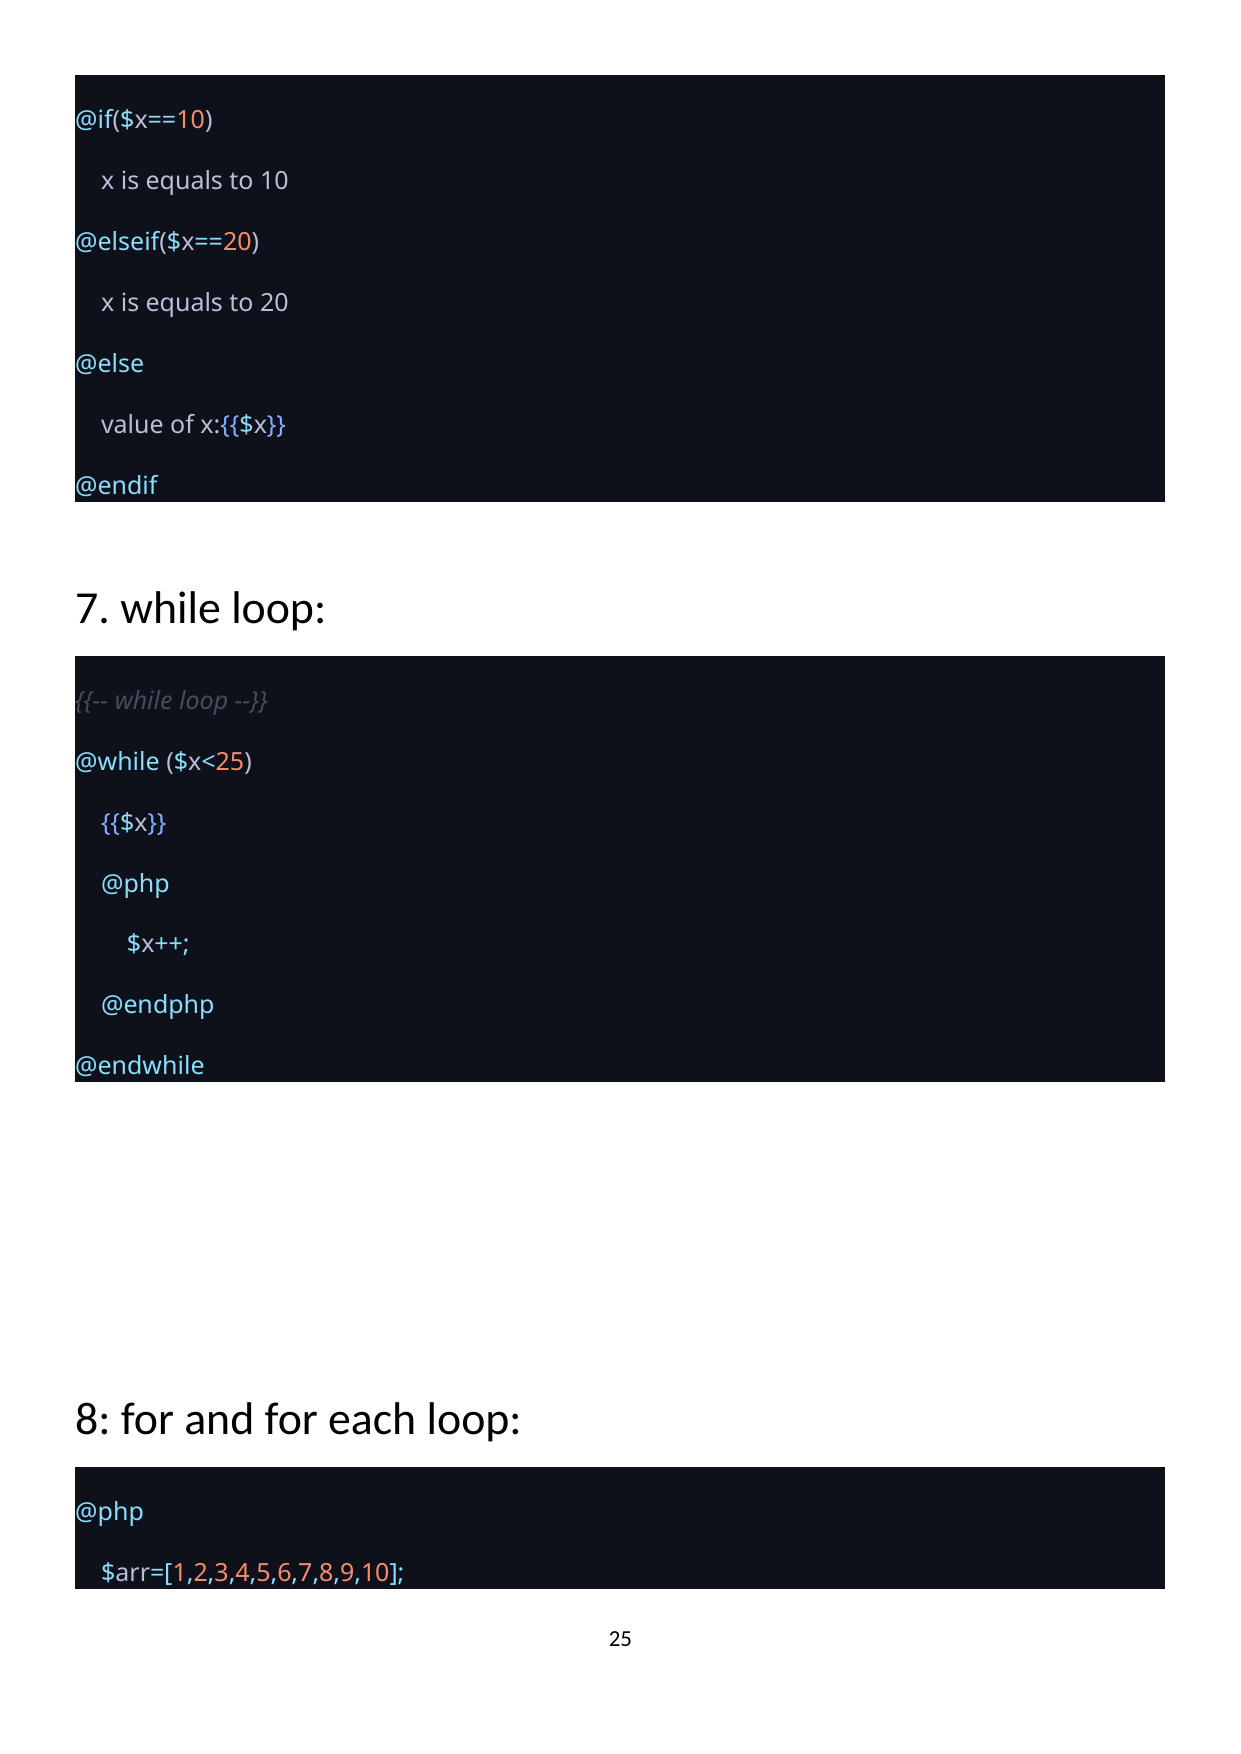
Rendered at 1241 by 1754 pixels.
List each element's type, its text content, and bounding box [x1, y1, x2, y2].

text @if($x==10) [75, 75, 1165, 136]
text @endwhile [75, 1021, 1165, 1082]
text 8: for and for each loop: [75, 1390, 1165, 1446]
text @endif [75, 441, 1165, 502]
text {{$x}} [75, 777, 1165, 838]
text @else [75, 319, 1165, 380]
text value of x:{{$x}} [75, 380, 1165, 441]
text @php [75, 838, 1165, 899]
text @while ($x<25) [75, 716, 1165, 777]
text x is equals to 20 [75, 258, 1165, 319]
text @php [75, 1467, 1165, 1528]
text @endphp [75, 960, 1165, 1021]
text $arr=[1,2,3,4,5,6,7,8,9,10]; [75, 1528, 1165, 1589]
text $x++; [75, 899, 1165, 960]
text 7. while loop: [75, 578, 1165, 634]
text x is equals to 10 [75, 136, 1165, 197]
text {{-- while loop --}} [75, 656, 1165, 716]
text @elseif($x==20) [75, 197, 1165, 258]
